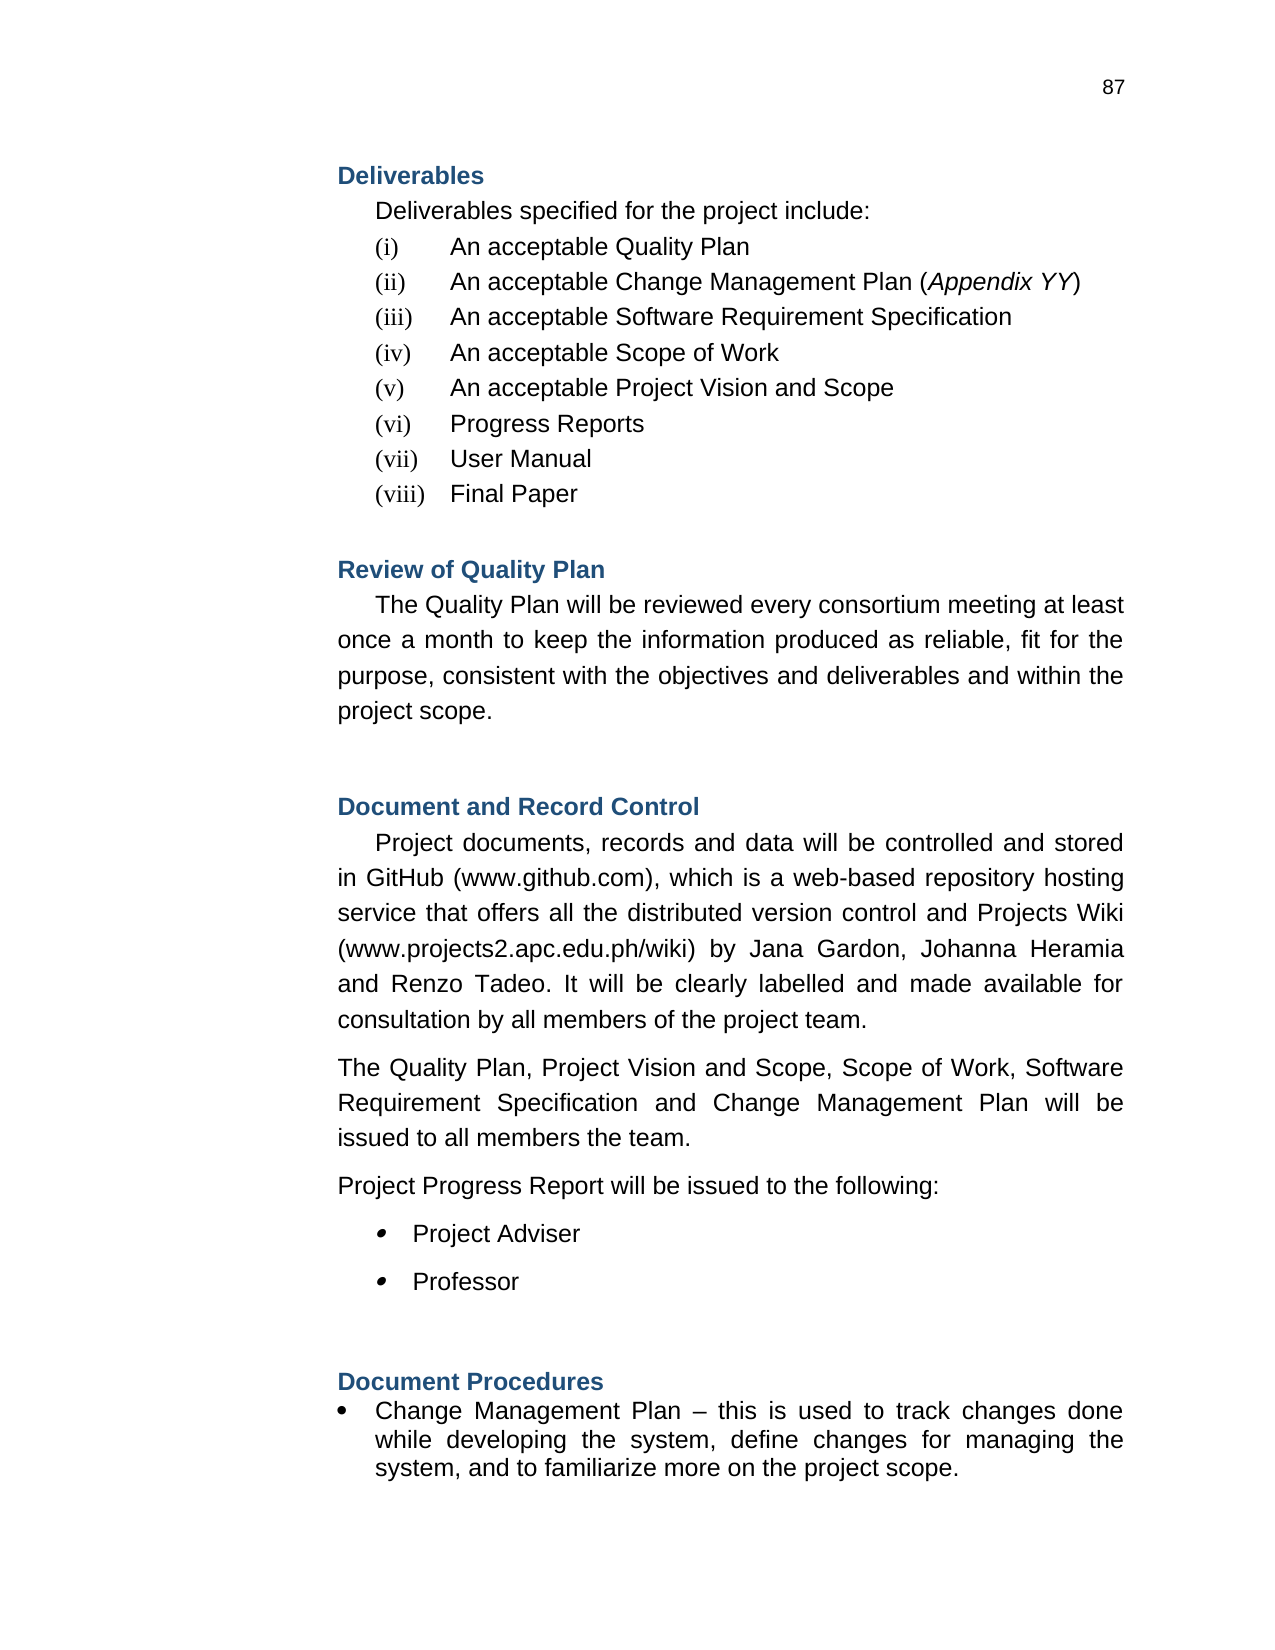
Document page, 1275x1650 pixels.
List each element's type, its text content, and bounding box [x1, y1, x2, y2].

text The Quality Plan, Project Vision and Scope, Scope of Work, Software Requirement Specification and Change Management Plan will be issued to all members the team. [337, 1046, 1125, 1152]
subtitle Deliverables [337, 154, 1125, 189]
list Progress Reports [375, 402, 1125, 437]
list Change Management Plan – this is used to track changes done while developing the system, define changes for managing the system, and to familiarize more on the project scope. [337, 1396, 1125, 1482]
list An acceptable Project Vision and Scope [375, 367, 1125, 402]
list An acceptable Quality Plan [375, 225, 1125, 260]
list An acceptable Scope of Work [375, 331, 1125, 367]
text The Quality Plan will be reviewed every consortium meeting at least once a month to keep the information produced as reliable, fit for the purpose, consistent with the objectives and deliverables and within the project scope. [337, 583, 1125, 725]
list Final Paper [375, 473, 1125, 544]
list An acceptable Change Management Plan (Appendix YY) [375, 260, 1125, 296]
subtitle Review of Quality Plan [337, 548, 1125, 583]
subtitle Document and Record Control [337, 785, 1125, 821]
list Project Adviser [375, 1212, 1125, 1248]
list Professor [375, 1260, 1125, 1296]
list User Manual [375, 437, 1125, 473]
list An acceptable Software Requirement Specification [375, 296, 1125, 331]
subtitle Document Procedures [337, 1360, 1125, 1396]
text Deliverables specified for the project include: [375, 189, 1125, 225]
text Project documents, records and data will be controlled and stored in GitHub (www.github.com), which is a web-based repository hosting service that offers all the distributed version control and Projects Wiki (www.projects2.apc.edu.ph/wiki) by Jana Gardon, Johanna Heramia and Renzo Tadeo. It will be clearly labelled and made available for consultation by all members of the project team. [337, 821, 1125, 1033]
text Project Progress Report will be issued to the following: [337, 1164, 1125, 1200]
